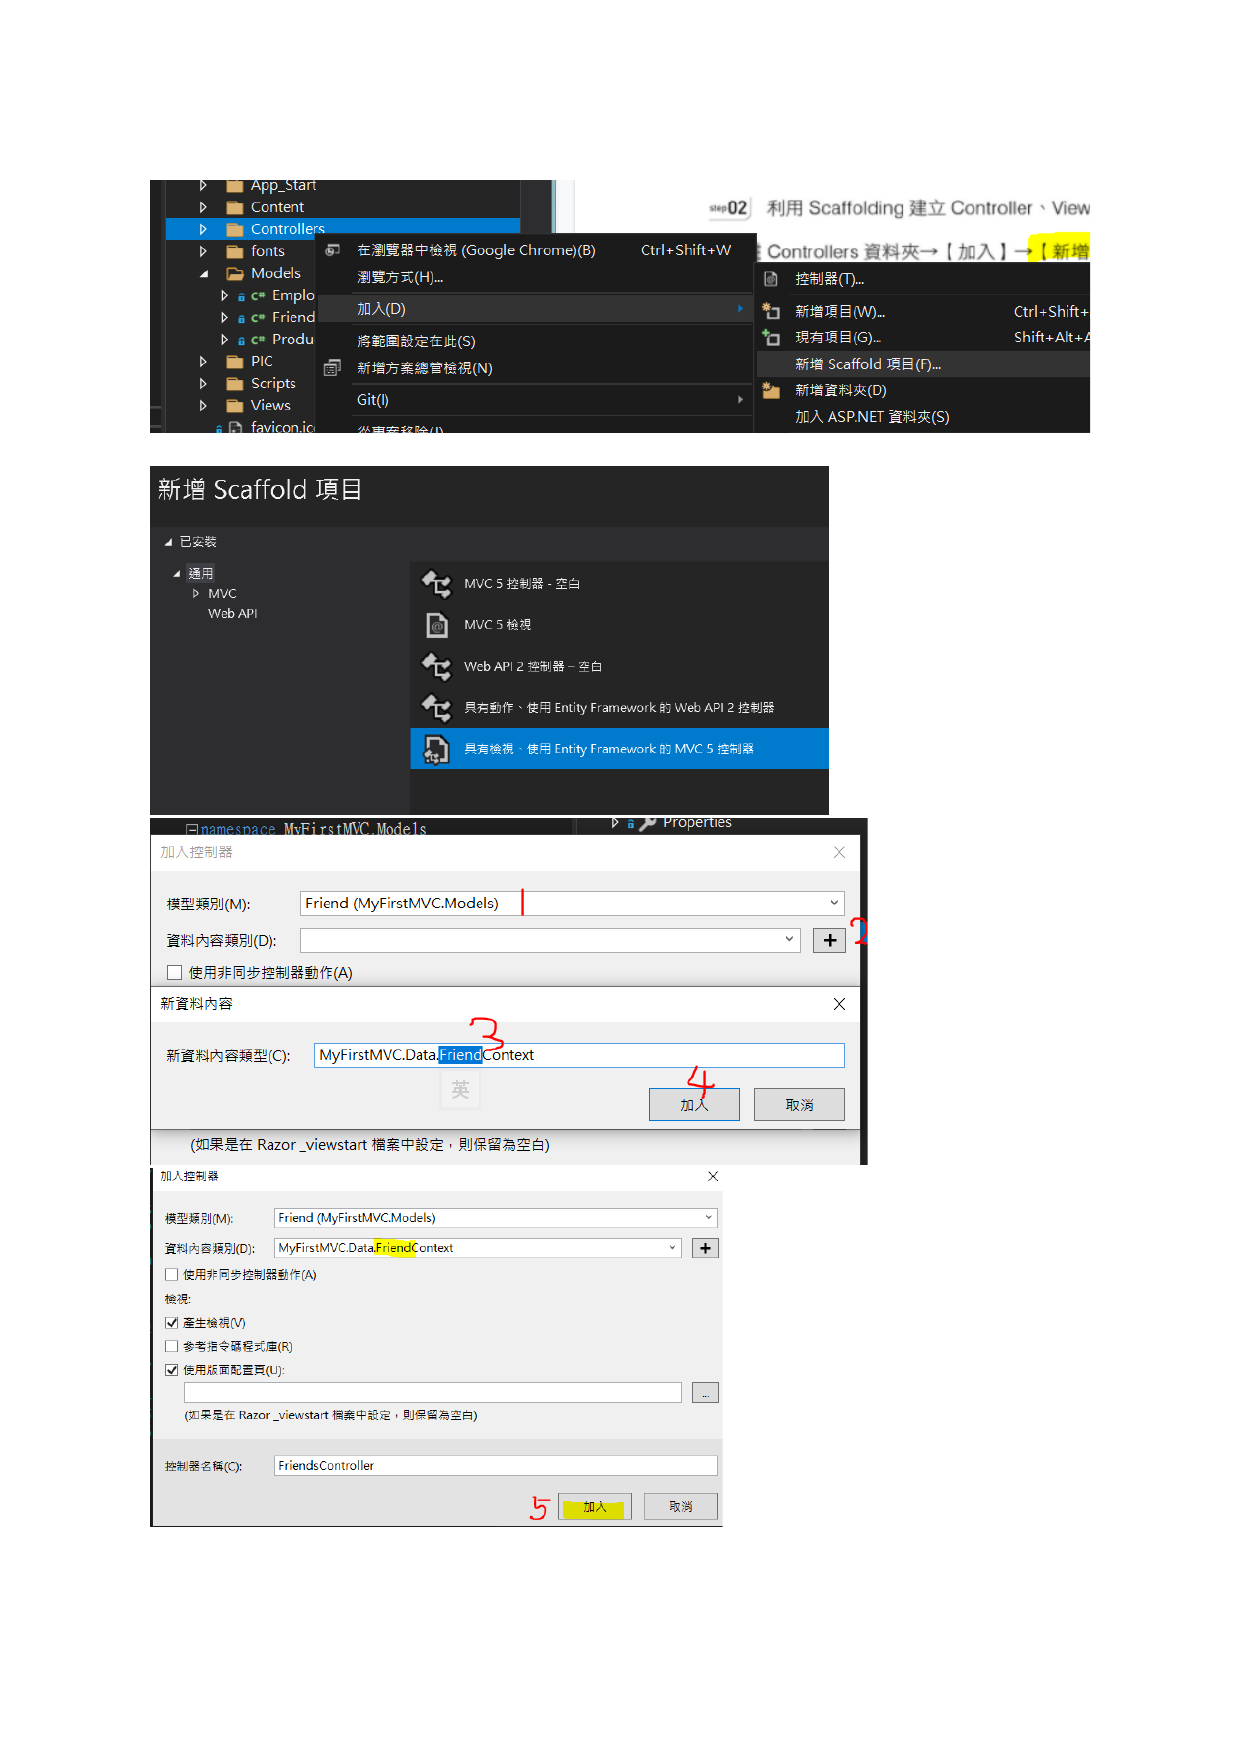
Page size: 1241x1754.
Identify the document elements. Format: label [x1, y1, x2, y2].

picture [150, 1168, 723, 1527]
picture [150, 466, 829, 815]
picture [150, 818, 868, 1165]
picture [150, 180, 1091, 433]
